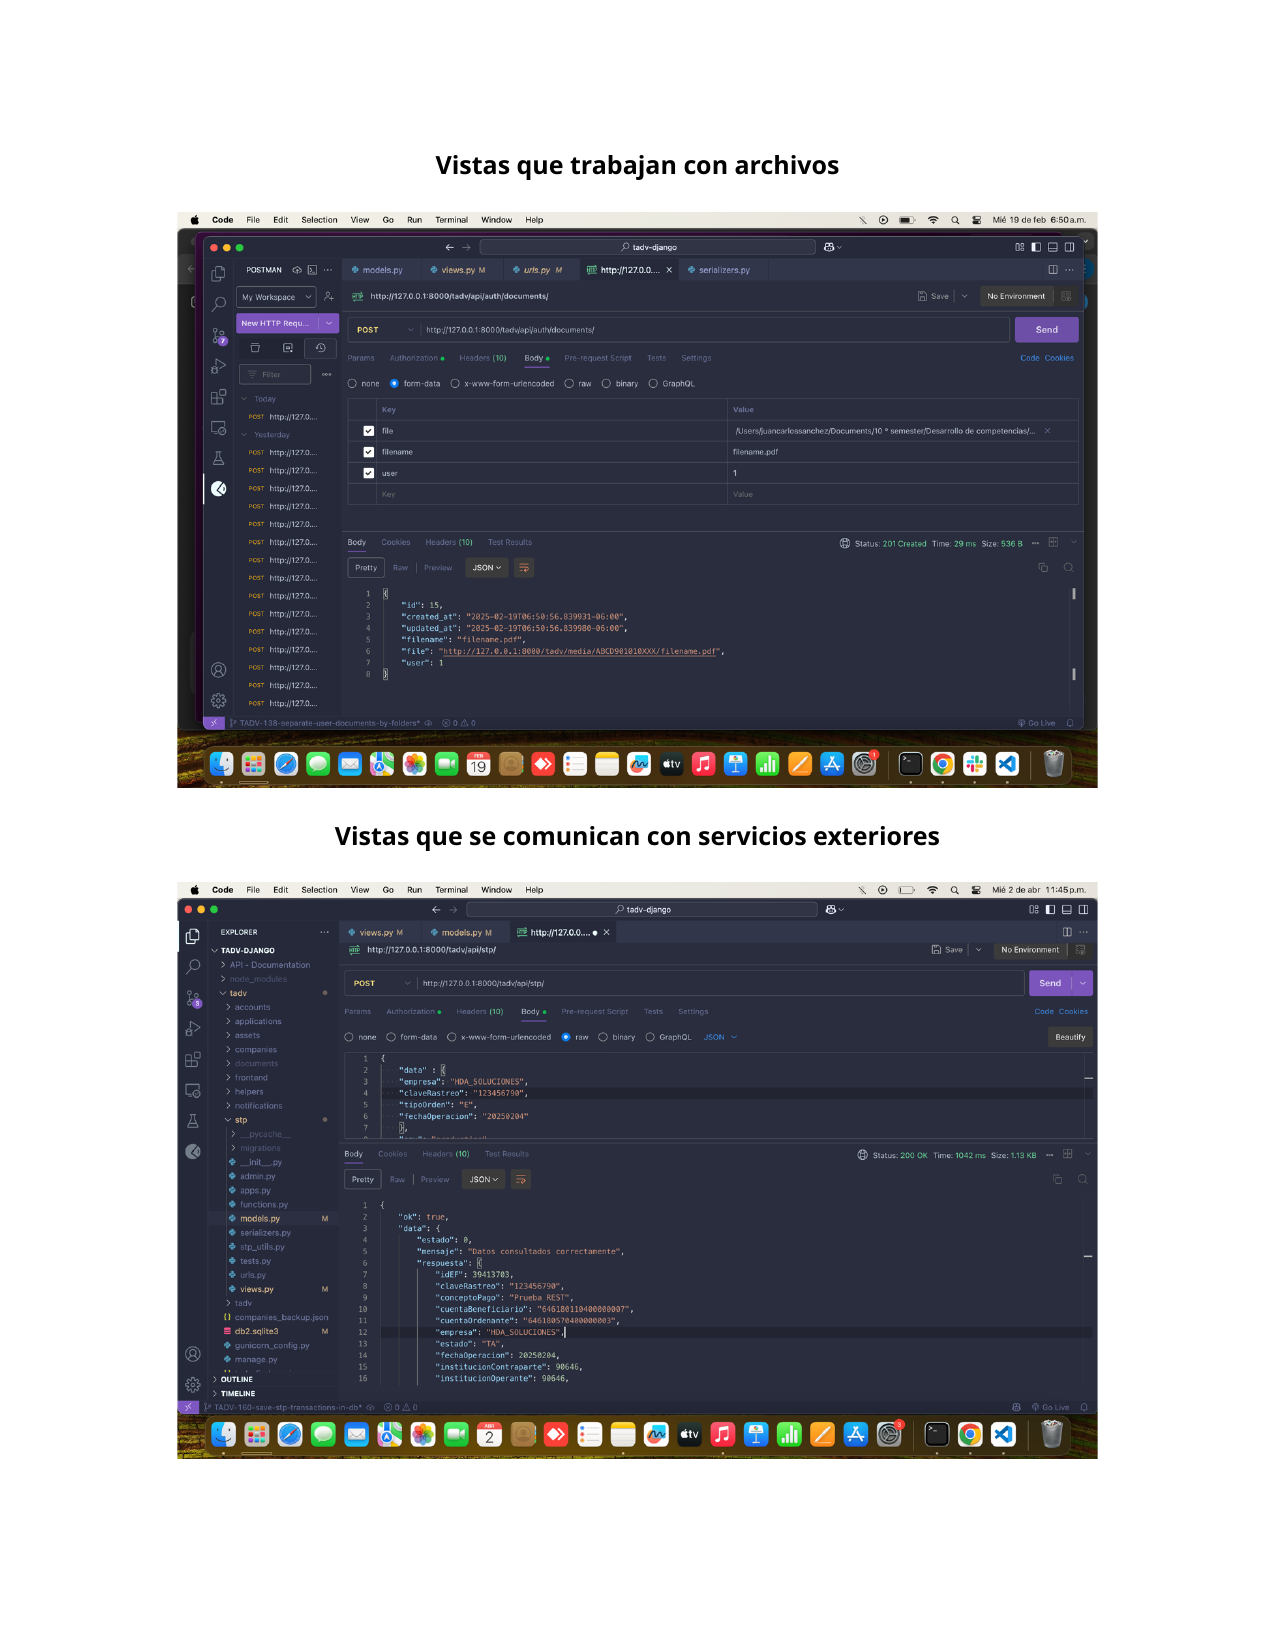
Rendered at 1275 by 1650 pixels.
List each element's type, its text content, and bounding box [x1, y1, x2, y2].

picture [177, 212, 1098, 788]
text Vistas que trabajan con archivos [177, 148, 1098, 182]
picture [177, 882, 1098, 1459]
text Vistas que se comunican con servicios exteriores [177, 818, 1098, 852]
